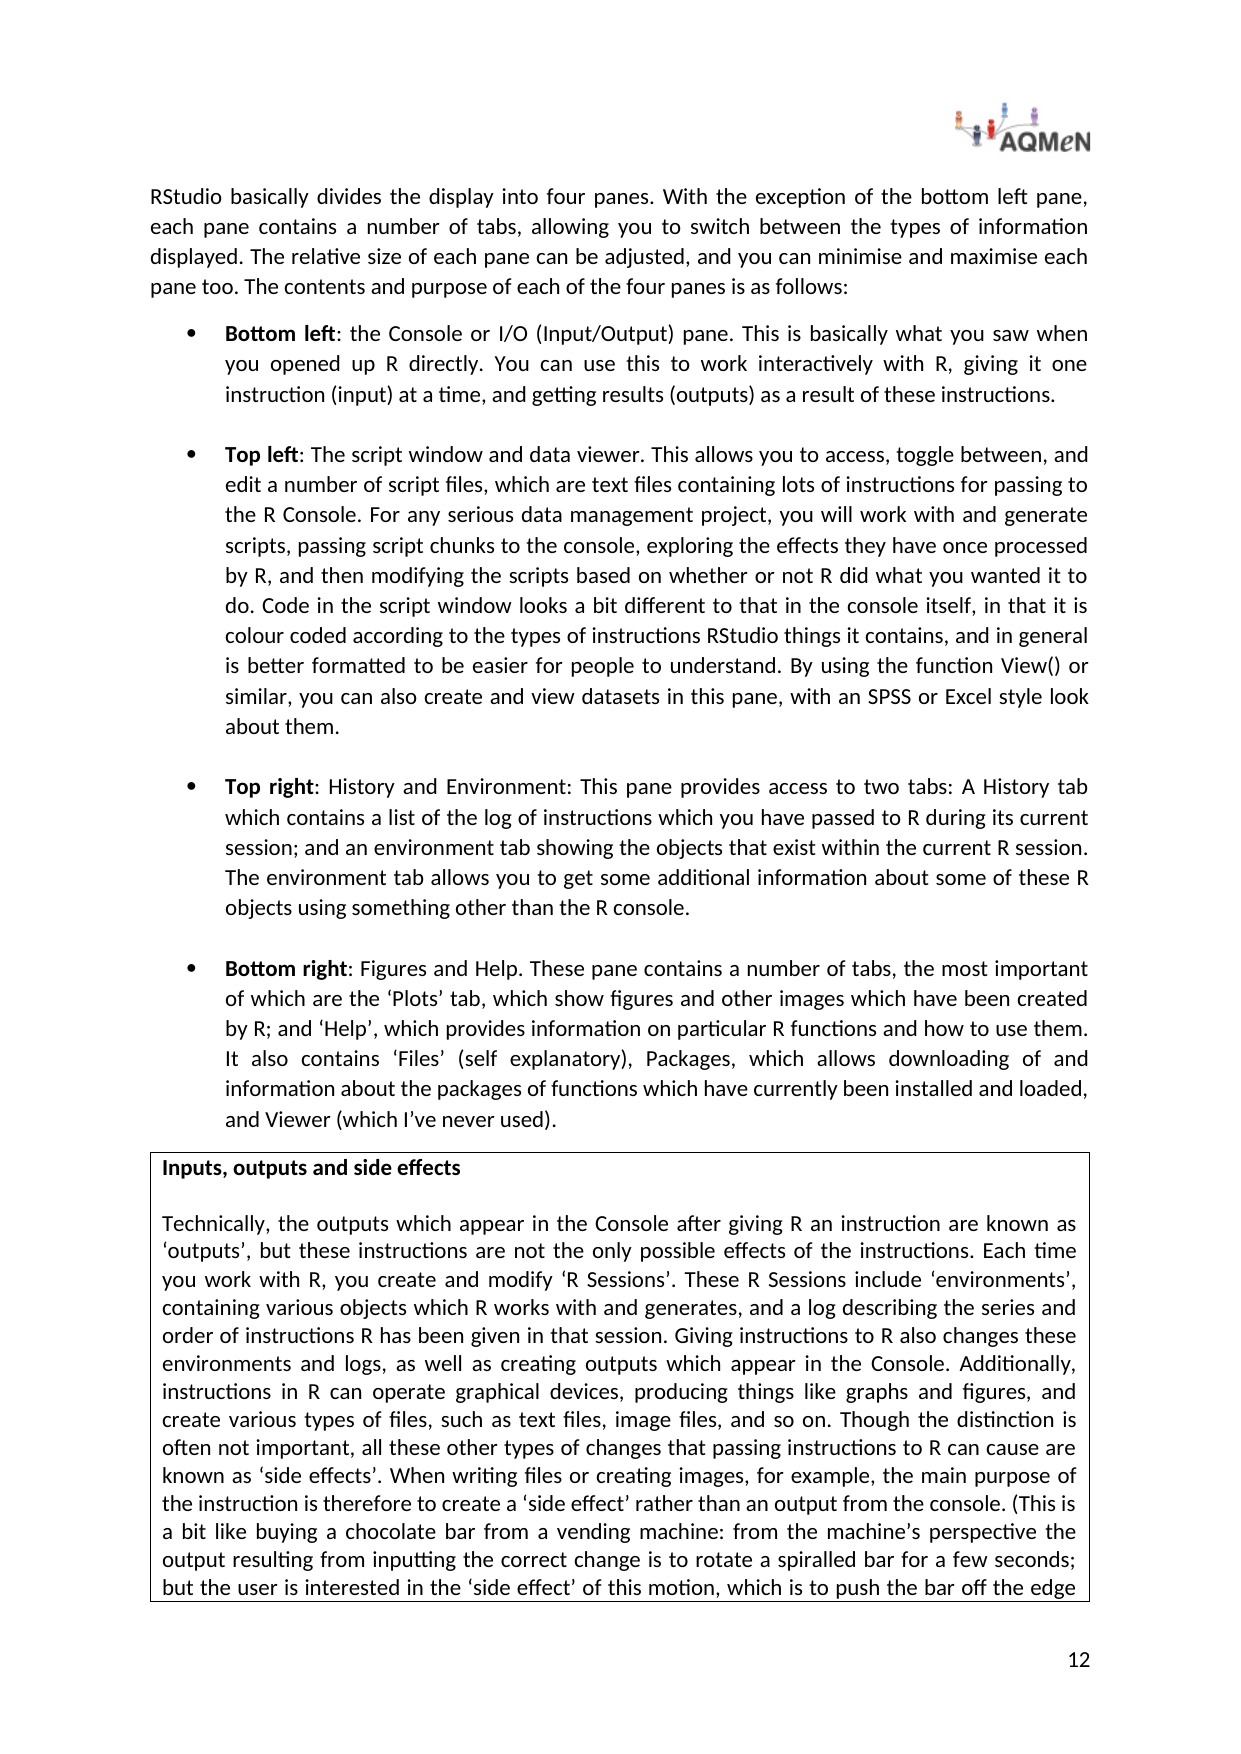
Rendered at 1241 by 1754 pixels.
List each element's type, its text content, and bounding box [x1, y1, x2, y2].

list Bottom right: Figures and Help. These pane contains a number of tabs, the most important of which are the ‘Plots’ tab, which show figures and other images which have been created by R; and ‘Help’, which provides information on particular R functions and how to use them. It also contains ‘Files’ (self explanatory), Packages, which allows downloading of and information about the packages of functions which have currently been installed and loaded, and Viewer (which I’ve never used). [187, 954, 1090, 1133]
list Top left: The script window and data viewer. This allows you to access, toggle between, and edit a number of script files, which are text files containing lots of instructions for passing to the R Console. For any serious data management project, you will work with and generate scripts, passing script chunks to the console, exploring the effects they have once processed by R, and then modifying the scripts based on whether or not R did what you wanted it to do. Code in the script window looks a bit different to that in the console itself, in that it is colour coded according to the types of instructions RStudio things it contains, and in general is better formatted to be easier for people to understand. By using the function View() or similar, you can also create and view datasets in this pane, with an SPSS or Excel style look about them. [187, 440, 1090, 740]
text RStudio basically divides the display into four panes. With the exception of the bottom left pane, each pane contains a number of tabs, allowing you to switch between the types of information displayed. The relative size of each pane can be adjusted, and you can minimise and maximise each pane too. The contents and purpose of each of the four panes is as follows: [150, 182, 1090, 300]
picture [955, 73, 1091, 182]
list Bottom left: the Console or I/O (Input/Output) pane. This is basically what you saw when you opened up R directly. You can use this to work interactively with R, giving it one instruction (input) at a time, and getting results (outputs) as a result of these instructions. [187, 319, 1090, 408]
list Top right: History and Environment: This pane provides access to two tabs: A History tab which contains a list of the log of instructions which you have passed to R during its current session; and an environment tab showing the objects that exist within the current R session. The environment tab allows you to get some additional information about some of these R objects using something other than the R console. [187, 772, 1090, 921]
